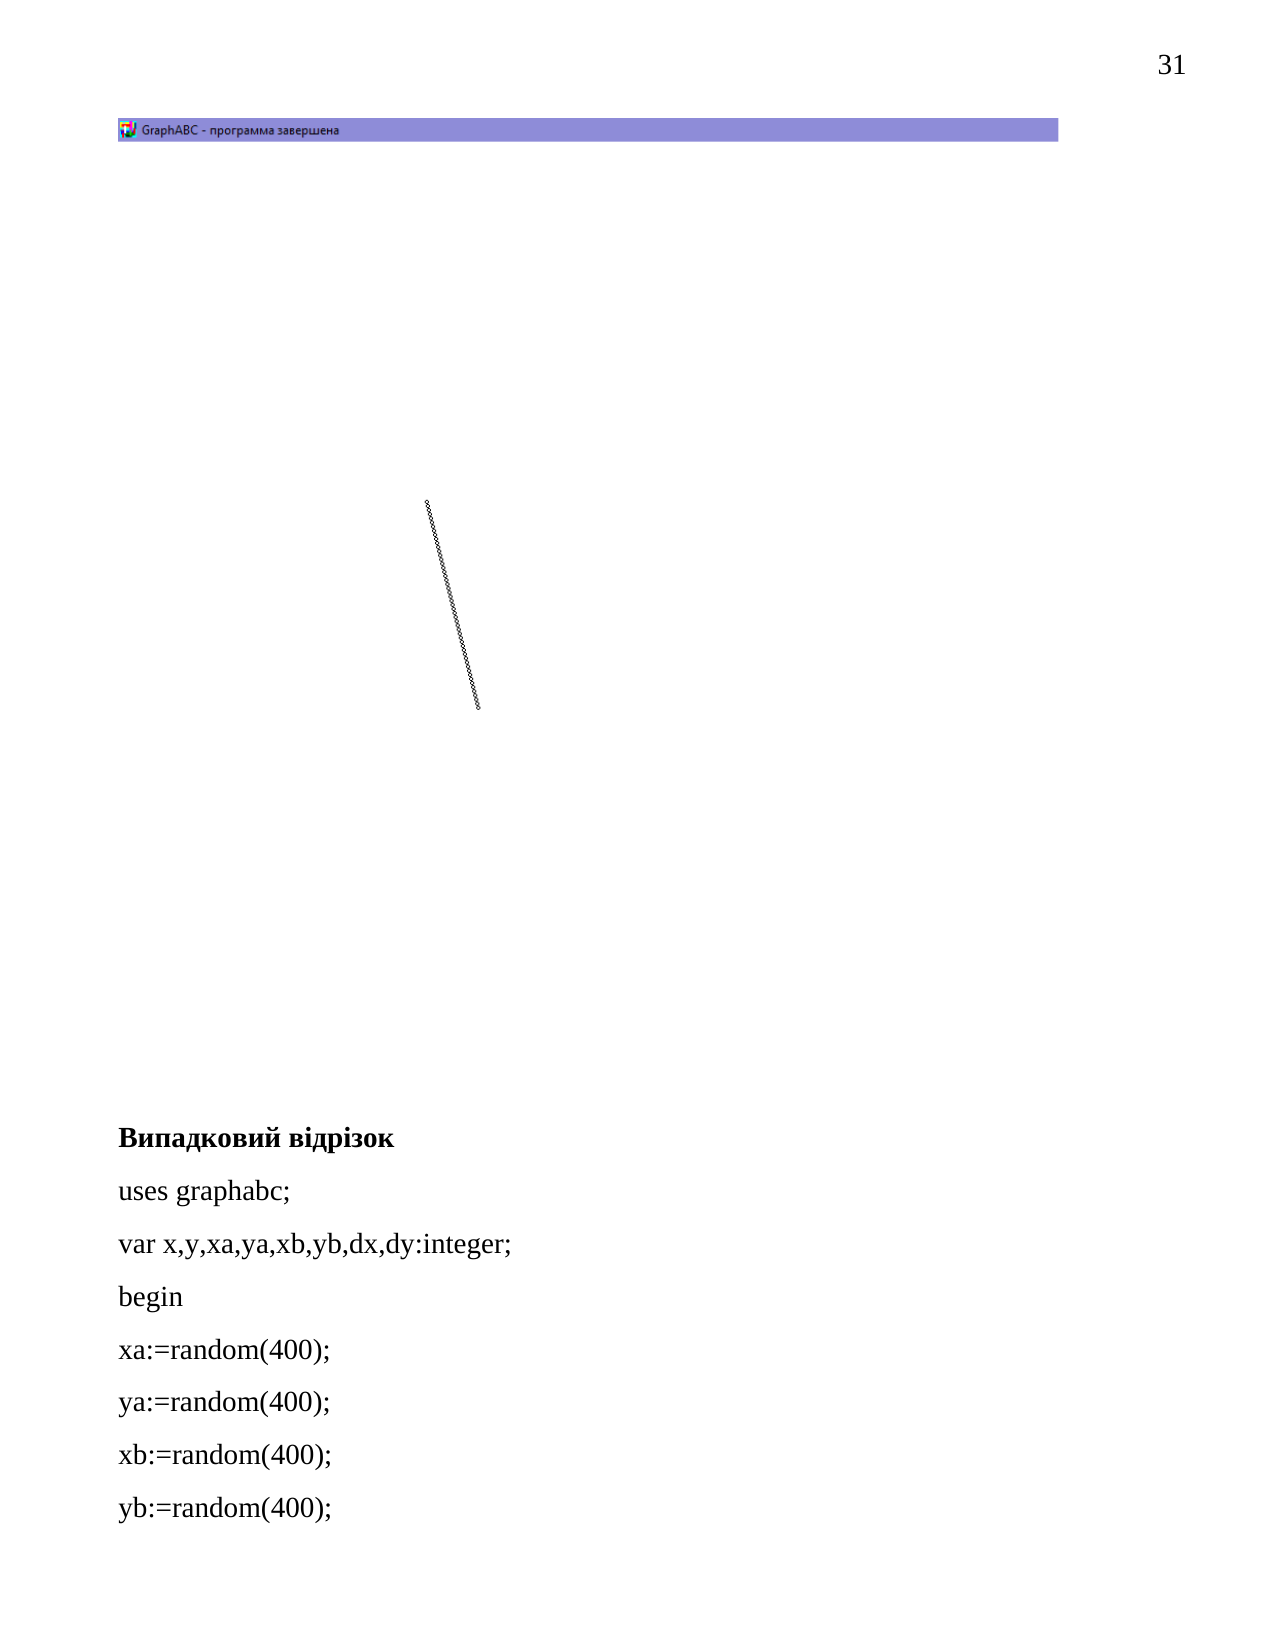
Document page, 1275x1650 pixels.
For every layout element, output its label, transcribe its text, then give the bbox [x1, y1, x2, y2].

text var x,y,xa,ya,xb,yb,dx,dy:integer; [118, 1226, 1186, 1260]
text xb:=random(400); [118, 1437, 1186, 1471]
text xa:=random(400); [118, 1332, 1186, 1365]
text uses graphabc; [118, 1173, 1186, 1207]
text yb:=random(400); [118, 1490, 1186, 1524]
text ya:=random(400); [118, 1384, 1186, 1418]
text begin [118, 1279, 1186, 1312]
picture [118, 118, 1059, 1102]
text Випадковий відрізок [118, 1121, 1186, 1154]
